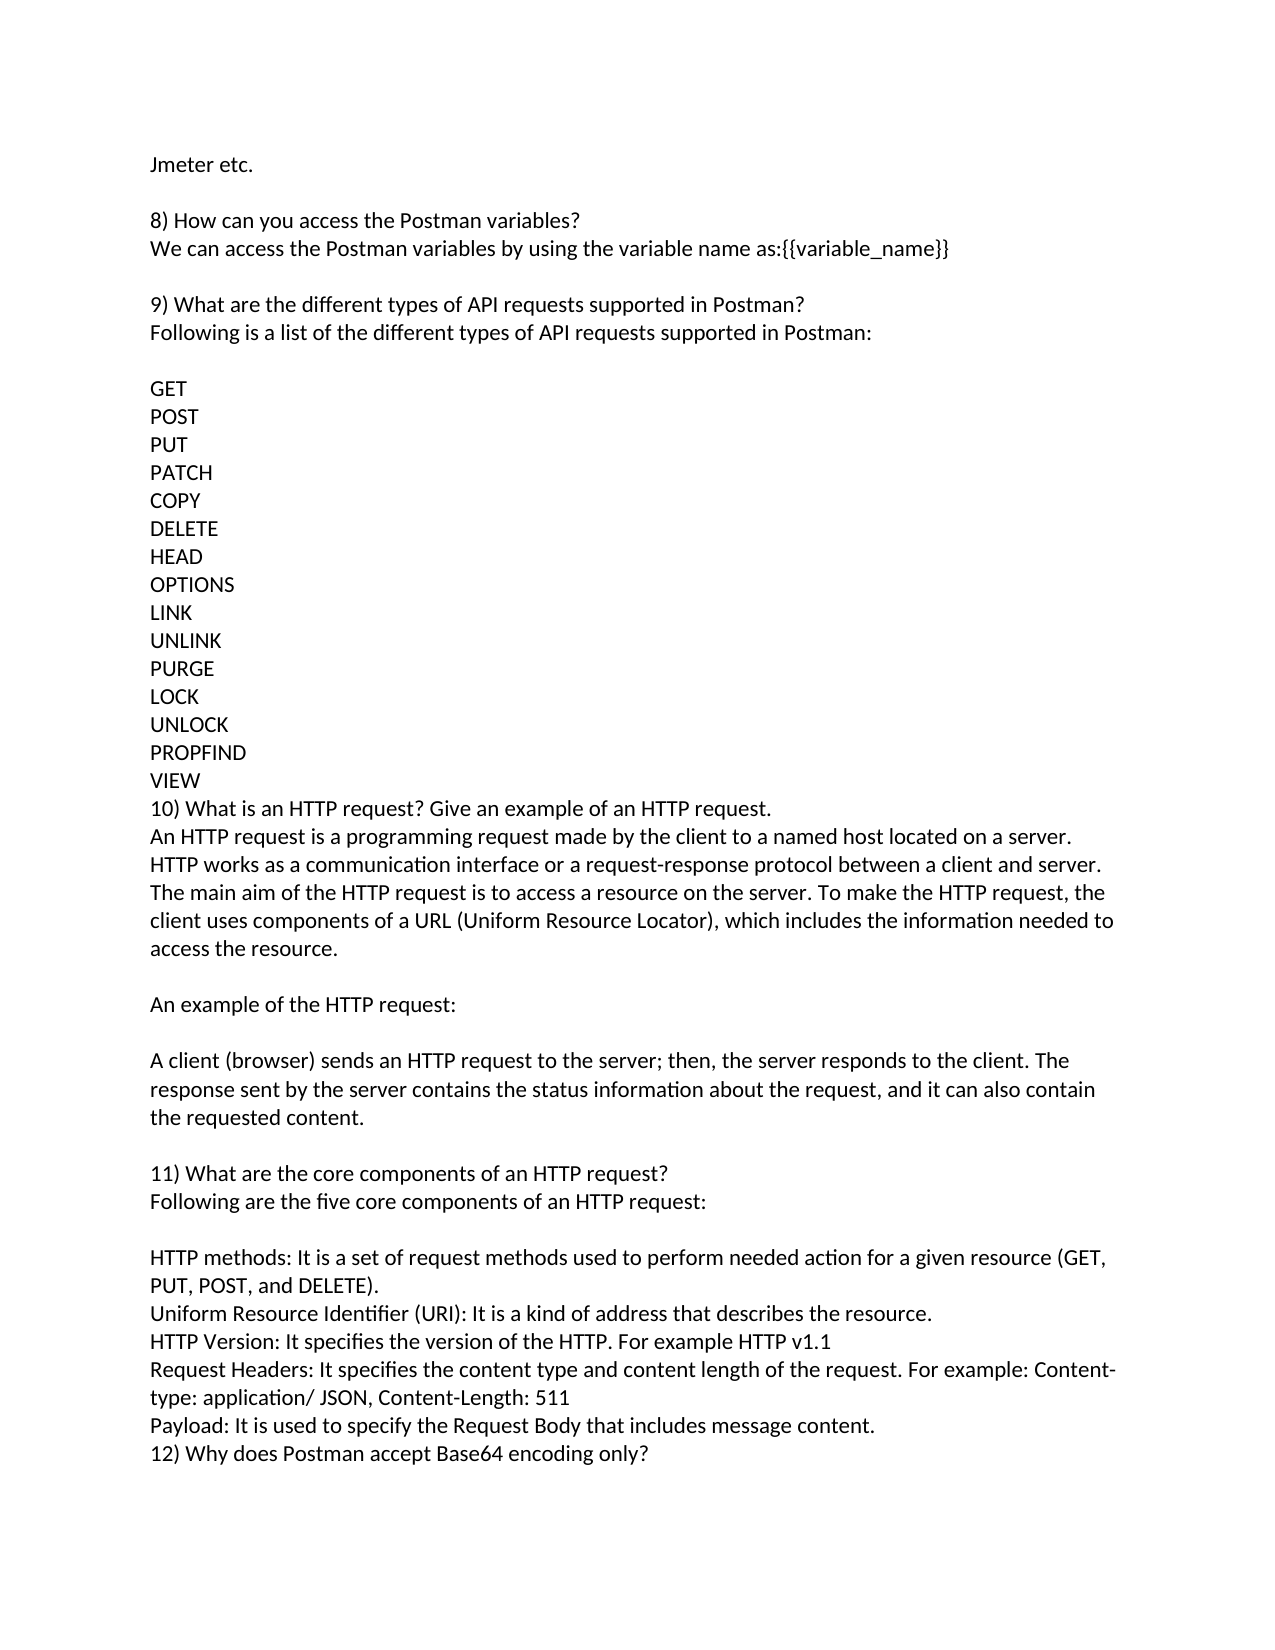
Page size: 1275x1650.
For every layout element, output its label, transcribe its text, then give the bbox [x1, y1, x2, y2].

text UNLINK [150, 626, 1125, 654]
text LOCK [150, 682, 1125, 710]
text 9) What are the different types of API requests supported in Postman? [150, 290, 1125, 318]
text 8) How can you access the Postman variables? [150, 206, 1125, 234]
text PATCH [150, 458, 1125, 486]
text PROPFIND [150, 738, 1125, 766]
text HEAD [150, 542, 1125, 570]
text UNLOCK [150, 710, 1125, 738]
text HTTP methods: It is a set of request methods used to perform needed action for a given resource (GET, PUT, POST, and DELETE). [150, 1243, 1125, 1299]
text We can access the Postman variables by using the variable name as:{{variable_name}} [150, 234, 1125, 262]
text Following are the five core components of an HTTP request: [150, 1187, 1125, 1215]
text Uniform Resource Identifier (URI): It is a kind of address that describes the resource. [150, 1299, 1125, 1327]
text An HTTP request is a programming request made by the client to a named host located on a server. HTTP works as a communication interface or a request-response protocol between a client and server. The main aim of the HTTP request is to access a resource on the server. To make the HTTP request, the client uses components of a URL (Uniform Resource Locator), which includes the information needed to access the resource. [150, 822, 1125, 963]
text PUT [150, 430, 1125, 458]
text HTTP Version: It specifies the version of the HTTP. For example HTTP v1.1 [150, 1327, 1125, 1355]
text An example of the HTTP request: [150, 991, 1125, 1019]
text Request Headers: It specifies the content type and content length of the request. For example: Content-type: application/ JSON, Content-Length: 511 [150, 1355, 1125, 1411]
text GET [150, 374, 1125, 402]
text Following is a list of the different types of API requests supported in Postman: [150, 318, 1125, 346]
text Payload: It is used to specify the Request Body that includes message content. [150, 1411, 1125, 1439]
text OPTIONS [150, 570, 1125, 598]
text Jmeter etc. [150, 150, 1125, 178]
text COPY [150, 486, 1125, 514]
text PURGE [150, 654, 1125, 682]
text DELETE [150, 514, 1125, 542]
text VIEW [150, 766, 1125, 794]
text 12) Why does Postman accept Base64 encoding only? [150, 1439, 1125, 1467]
text 10) What is an HTTP request? Give an example of an HTTP request. [150, 794, 1125, 822]
text 11) What are the core components of an HTTP request? [150, 1159, 1125, 1187]
text A client (browser) sends an HTTP request to the server; then, the server responds to the client. The response sent by the server contains the status information about the request, and it can also contain the requested content. [150, 1047, 1125, 1131]
text POST [150, 402, 1125, 430]
text LINK [150, 598, 1125, 626]
